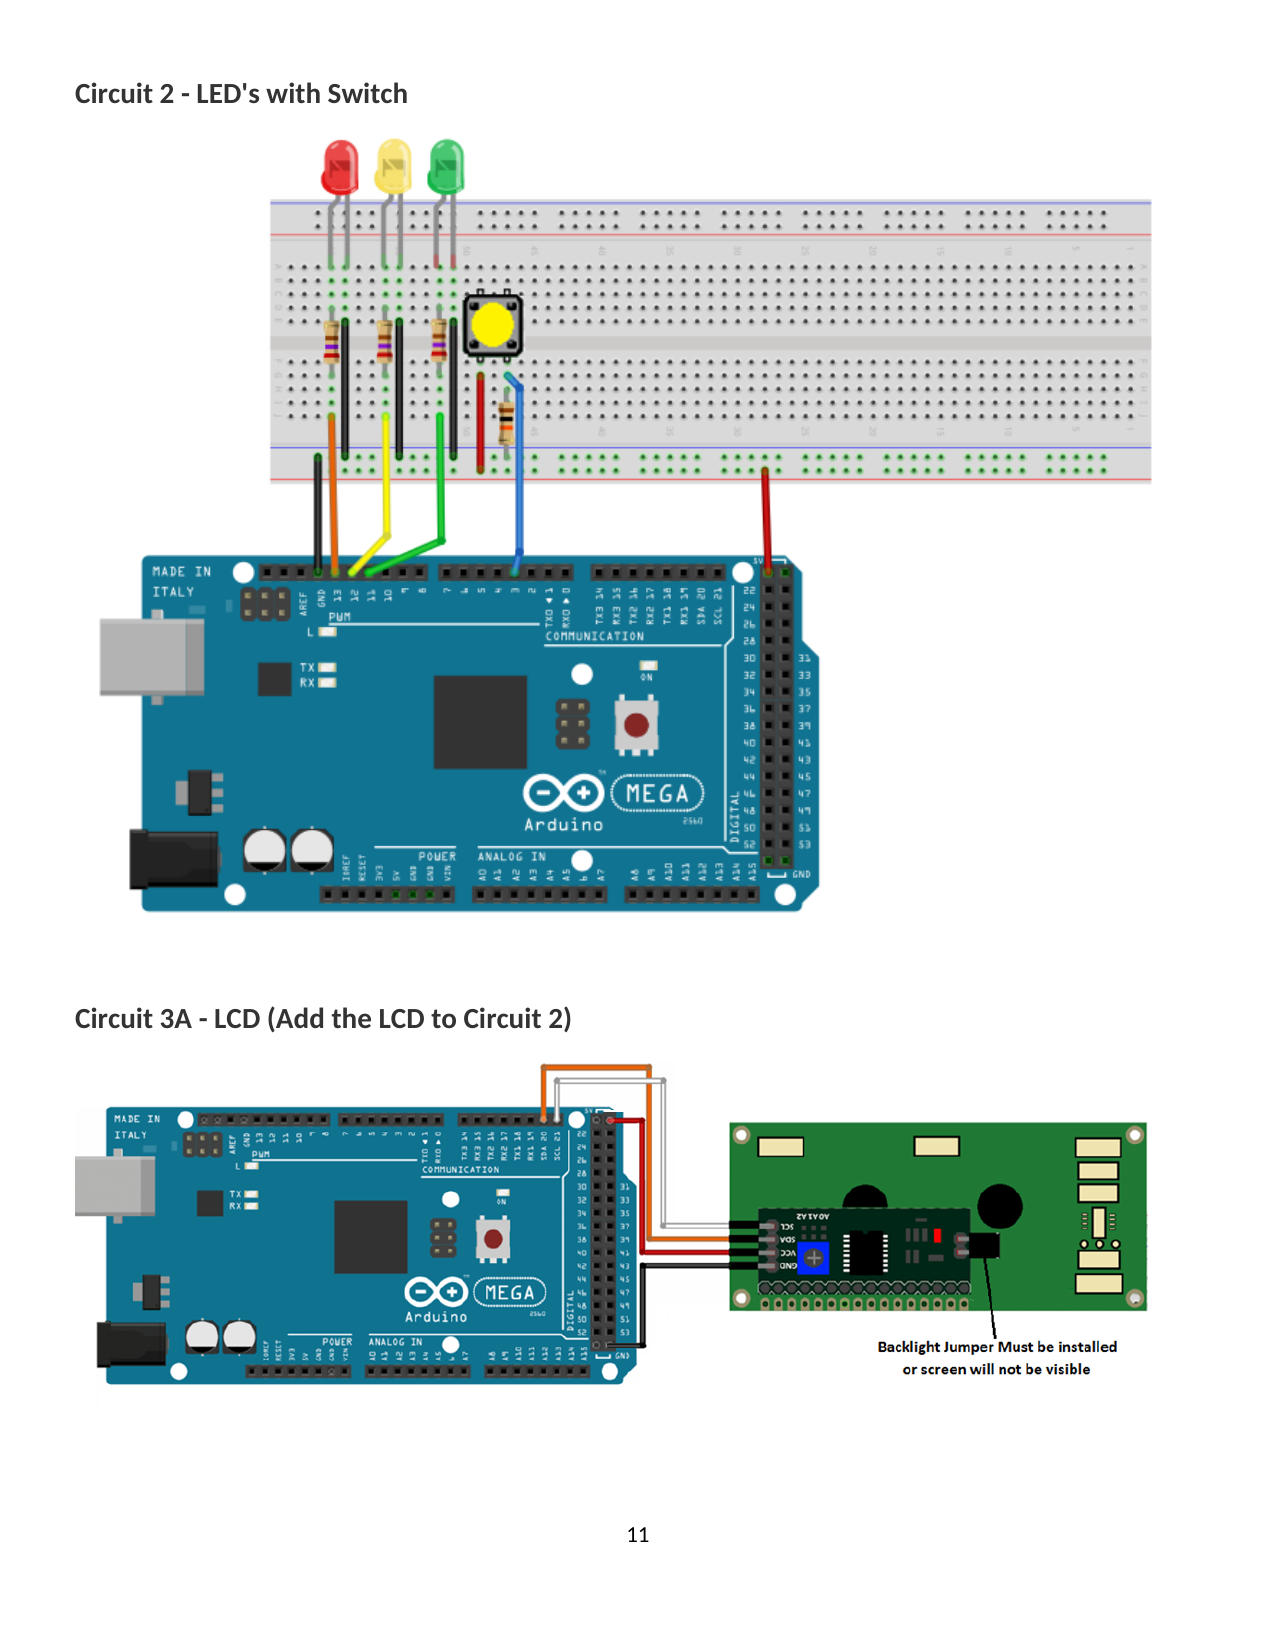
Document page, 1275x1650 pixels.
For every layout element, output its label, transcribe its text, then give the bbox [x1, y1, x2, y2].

text Circuit 2 - LED's with Switch [75, 75, 1200, 111]
text Circuit 3A - LCD (Add the LCD to Circuit 2) [75, 1000, 1200, 1036]
picture [75, 1061, 1180, 1407]
picture [75, 136, 1179, 914]
